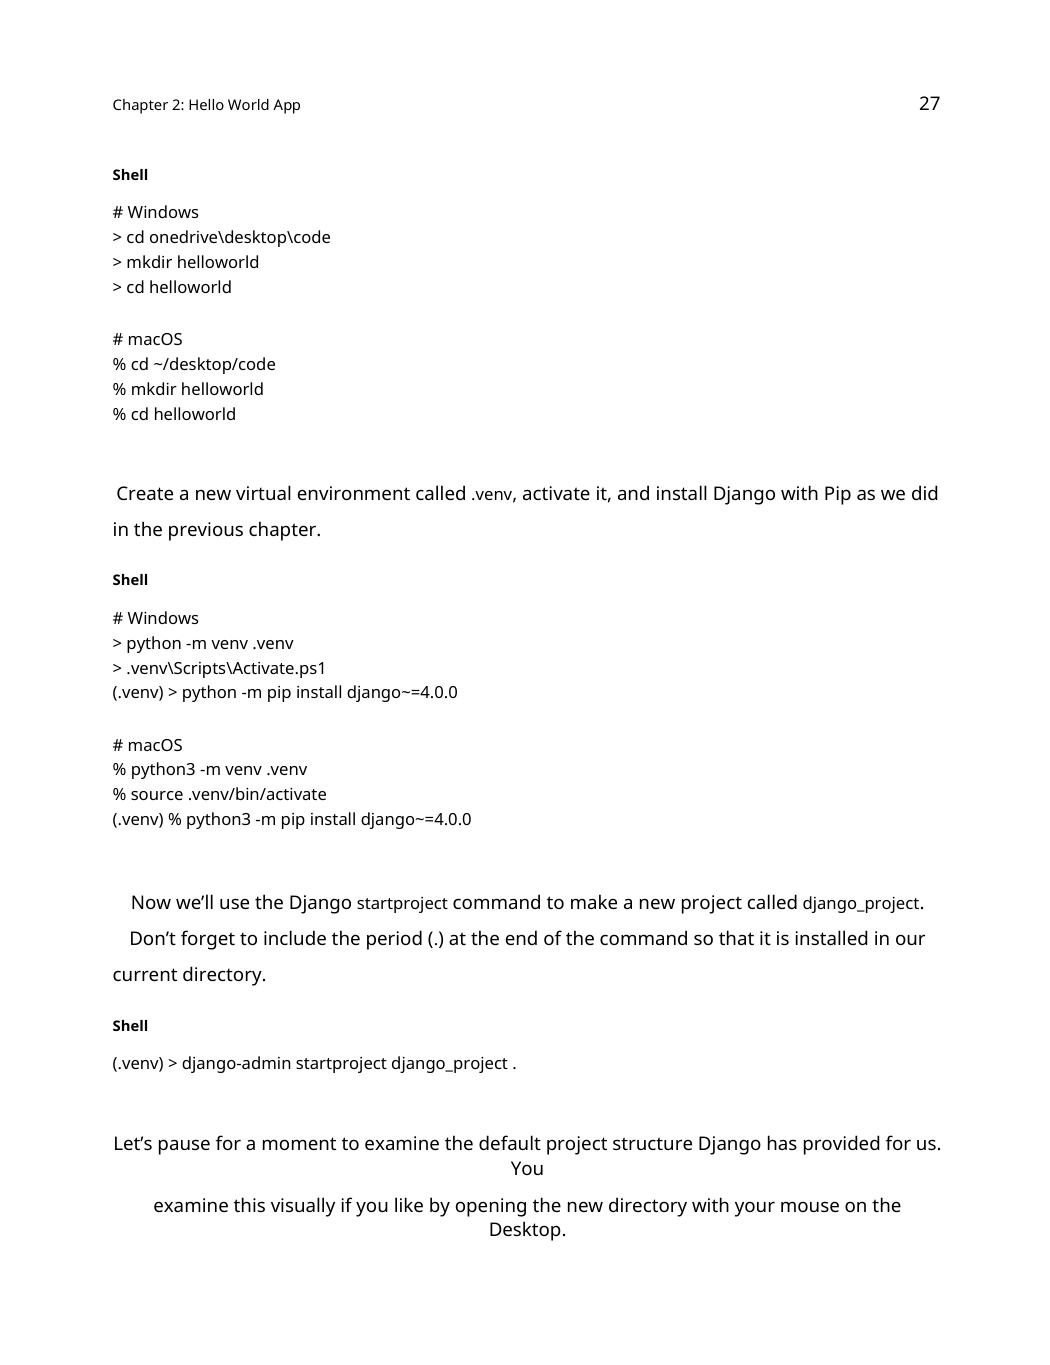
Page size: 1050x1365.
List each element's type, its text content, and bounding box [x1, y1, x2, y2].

text # macOS % python3 -m venv .venv % source .venv/bin/activate (.venv) % python3 -m pip install django~=4.0.0 [112, 733, 583, 831]
text # Windows > cd onedrive\desktop\code > mkdir helloworld > cd helloworld [112, 201, 373, 298]
text # macOS % cd ~/desktop/code % mkdir helloworld % cd helloworld [112, 327, 313, 425]
text (.venv) > django-admin startproject django_project . [112, 1052, 943, 1074]
text Shell [112, 165, 943, 185]
text Let’s pause for a moment to examine the default project structure Django has provided for us. You [112, 1131, 943, 1181]
text current directory. [112, 961, 943, 986]
text Don’t forget to include the period (.) at the end of the command so that it is installed in our [112, 925, 943, 950]
text Shell [112, 1015, 943, 1035]
text Create a new virtual environment called .venv, activate it, and install Django with Pip as we did [112, 480, 943, 505]
text Shell [112, 570, 943, 590]
text # Windows > python -m venv .venv > .venv\Scripts\Activate.ps1 (.venv) > python -m pip install django~=4.0.0 [112, 606, 568, 704]
text in the previous chapter. [112, 516, 943, 541]
text Now we’ll use the Django startproject command to make a new project called django_project. [112, 889, 943, 914]
text Chapter 2: Hello World App 27 [112, 90, 943, 115]
text examine this visually if you like by opening the new directory with your mouse on the Desktop. [112, 1192, 943, 1242]
